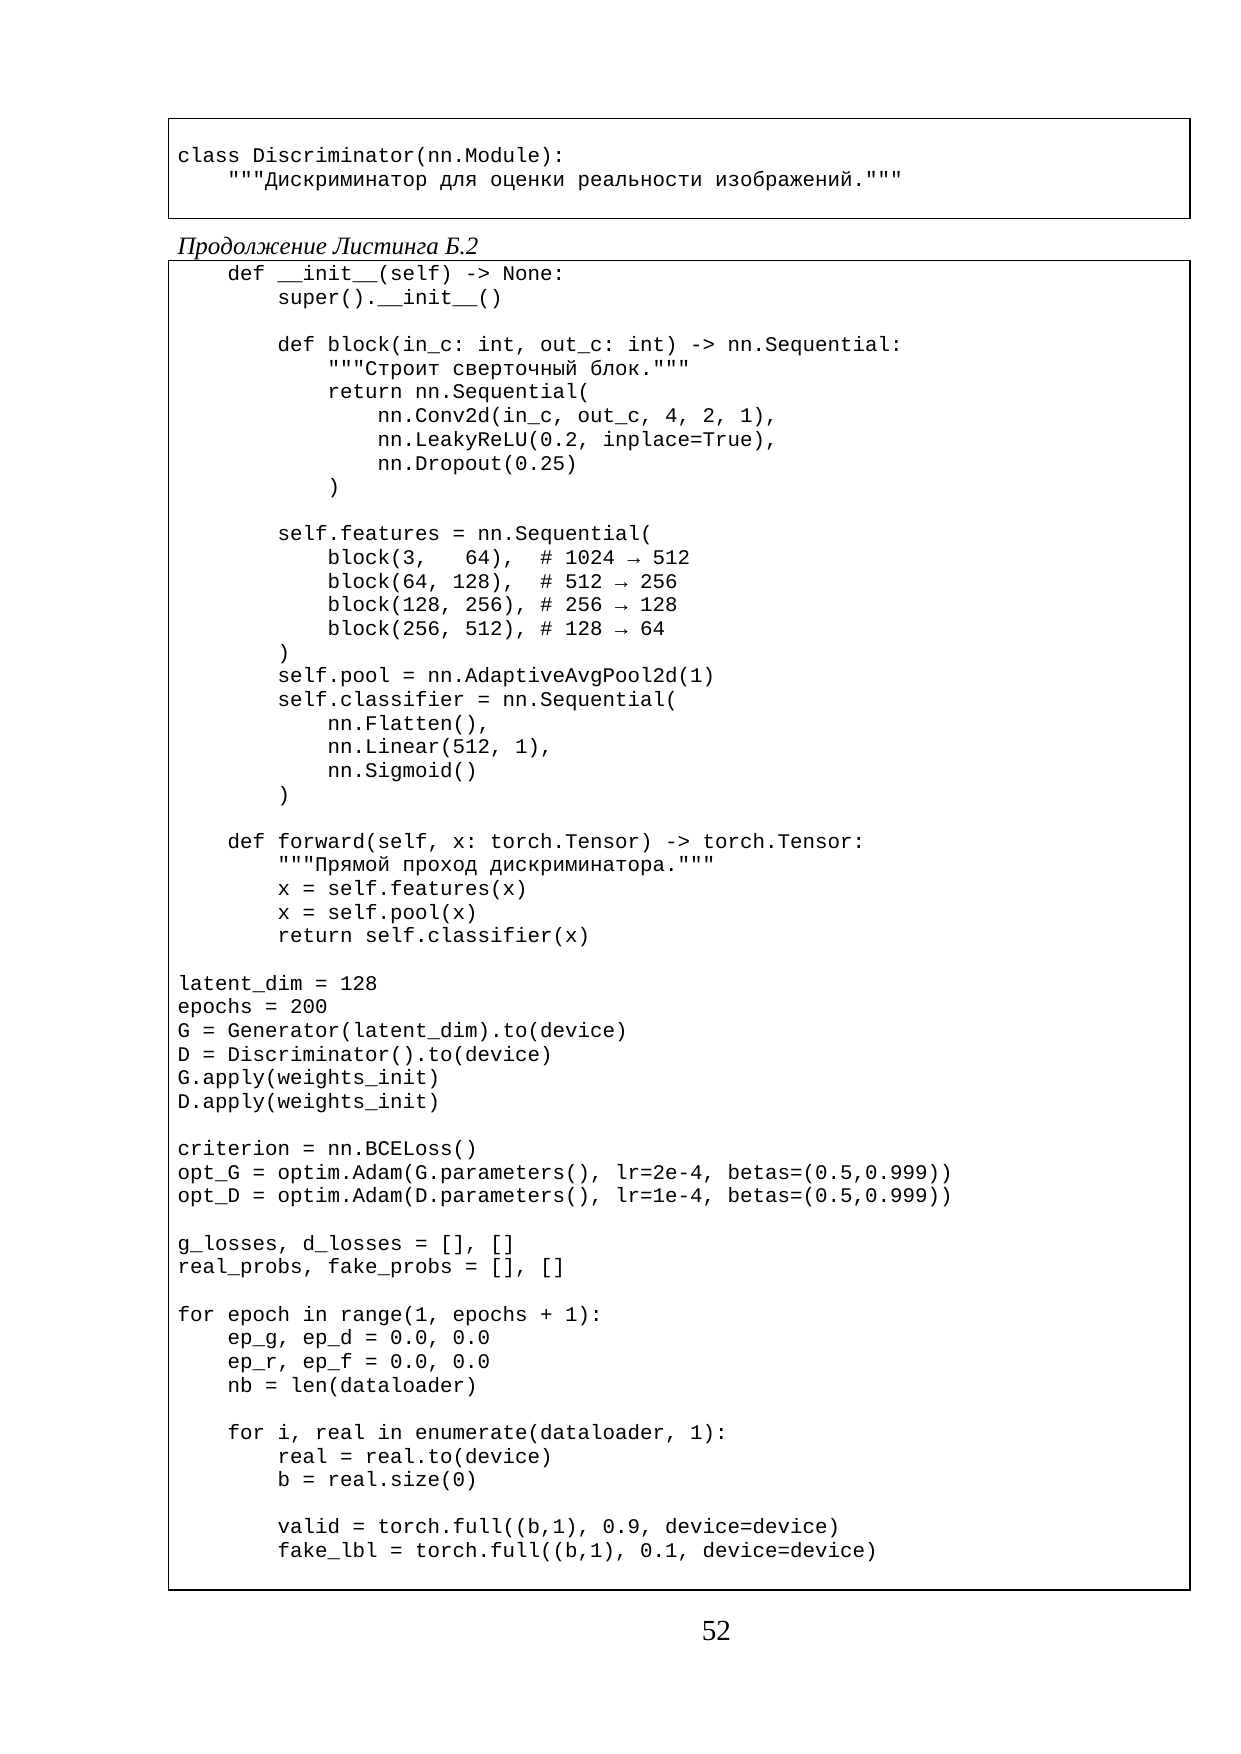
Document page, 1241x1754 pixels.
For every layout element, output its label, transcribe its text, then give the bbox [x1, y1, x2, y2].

text class Discriminator(nn.Module): [177, 145, 1181, 168]
text ) [177, 476, 1181, 500]
text G = Generator(latent_dim).to(device) [177, 1020, 1181, 1044]
text block(3, 64), # 1024 → 512 [177, 547, 1181, 571]
text criterion = nn.BCELoss() [177, 1138, 1181, 1162]
text real_probs, fake_probs = [], [] [177, 1256, 1181, 1280]
text nn.Linear(512, 1), [177, 736, 1181, 760]
text """Прямой проход дискриминатора.""" [177, 854, 1181, 878]
text x = self.pool(x) [177, 902, 1181, 925]
text def block(in_c: int, out_c: int) -> nn.Sequential: [177, 334, 1181, 358]
text ) [177, 642, 1181, 665]
text def __init__(self) -> None: [169, 261, 1189, 287]
text nn.Conv2d(in_c, out_c, 4, 2, 1), [177, 405, 1181, 429]
text G.apply(weights_init) [177, 1067, 1181, 1091]
text for epoch in range(1, epochs + 1): [177, 1304, 1181, 1327]
text block(64, 128), # 512 → 256 [177, 571, 1181, 594]
text latent_dim = 128 [177, 973, 1181, 996]
text super().__init__() [177, 287, 1181, 311]
text return nn.Sequential( [177, 382, 1181, 405]
text valid = torch.full((b,1), 0.9, device=device) [177, 1517, 1181, 1540]
text self.pool = nn.AdaptiveAvgPool2d(1) [177, 665, 1181, 689]
text b = real.size(0) [177, 1469, 1181, 1493]
text def forward(self, x: torch.Tensor) -> torch.Tensor: [177, 831, 1181, 854]
text nn.Dropout(0.25) [177, 452, 1181, 476]
text g_losses, d_losses = [], [] [177, 1233, 1181, 1256]
text epochs = 200 [177, 996, 1181, 1020]
text block(256, 512), # 128 → 64 [177, 618, 1181, 642]
text opt_D = optim.Adam(D.parameters(), lr=1e-4, betas=(0.5,0.999)) [177, 1186, 1181, 1209]
text ) [177, 783, 1181, 807]
text x = self.features(x) [177, 878, 1181, 902]
text """Дискриминатор для оценки реальности изображений.""" [177, 168, 1181, 192]
text block(128, 256), # 256 → 128 [177, 594, 1181, 618]
text nn.Flatten(), [177, 713, 1181, 736]
text """Строит сверточный блок.""" [177, 358, 1181, 382]
text nn.LeakyReLU(0.2, inplace=True), [177, 429, 1181, 452]
text fake_lbl = torch.full((b,1), 0.1, device=device) [177, 1540, 1181, 1564]
text D.apply(weights_init) [177, 1091, 1181, 1114]
text return self.classifier(x) [177, 925, 1181, 949]
text self.features = nn.Sequential( [177, 523, 1181, 547]
text ep_g, ep_d = 0.0, 0.0 [177, 1327, 1181, 1351]
text self.classifier = nn.Sequential( [177, 689, 1181, 713]
text real = real.to(device) [177, 1446, 1181, 1469]
text D = Discriminator().to(device) [177, 1044, 1181, 1067]
text for i, real in enumerate(dataloader, 1): [177, 1422, 1181, 1446]
text opt_G = optim.Adam(G.parameters(), lr=2e-4, betas=(0.5,0.999)) [177, 1162, 1181, 1186]
text ep_r, ep_f = 0.0, 0.0 [177, 1351, 1181, 1375]
text nn.Sigmoid() [177, 760, 1181, 783]
text Продолжение Листинга Б.2 [177, 231, 1181, 260]
text nb = len(dataloader) [177, 1375, 1181, 1398]
